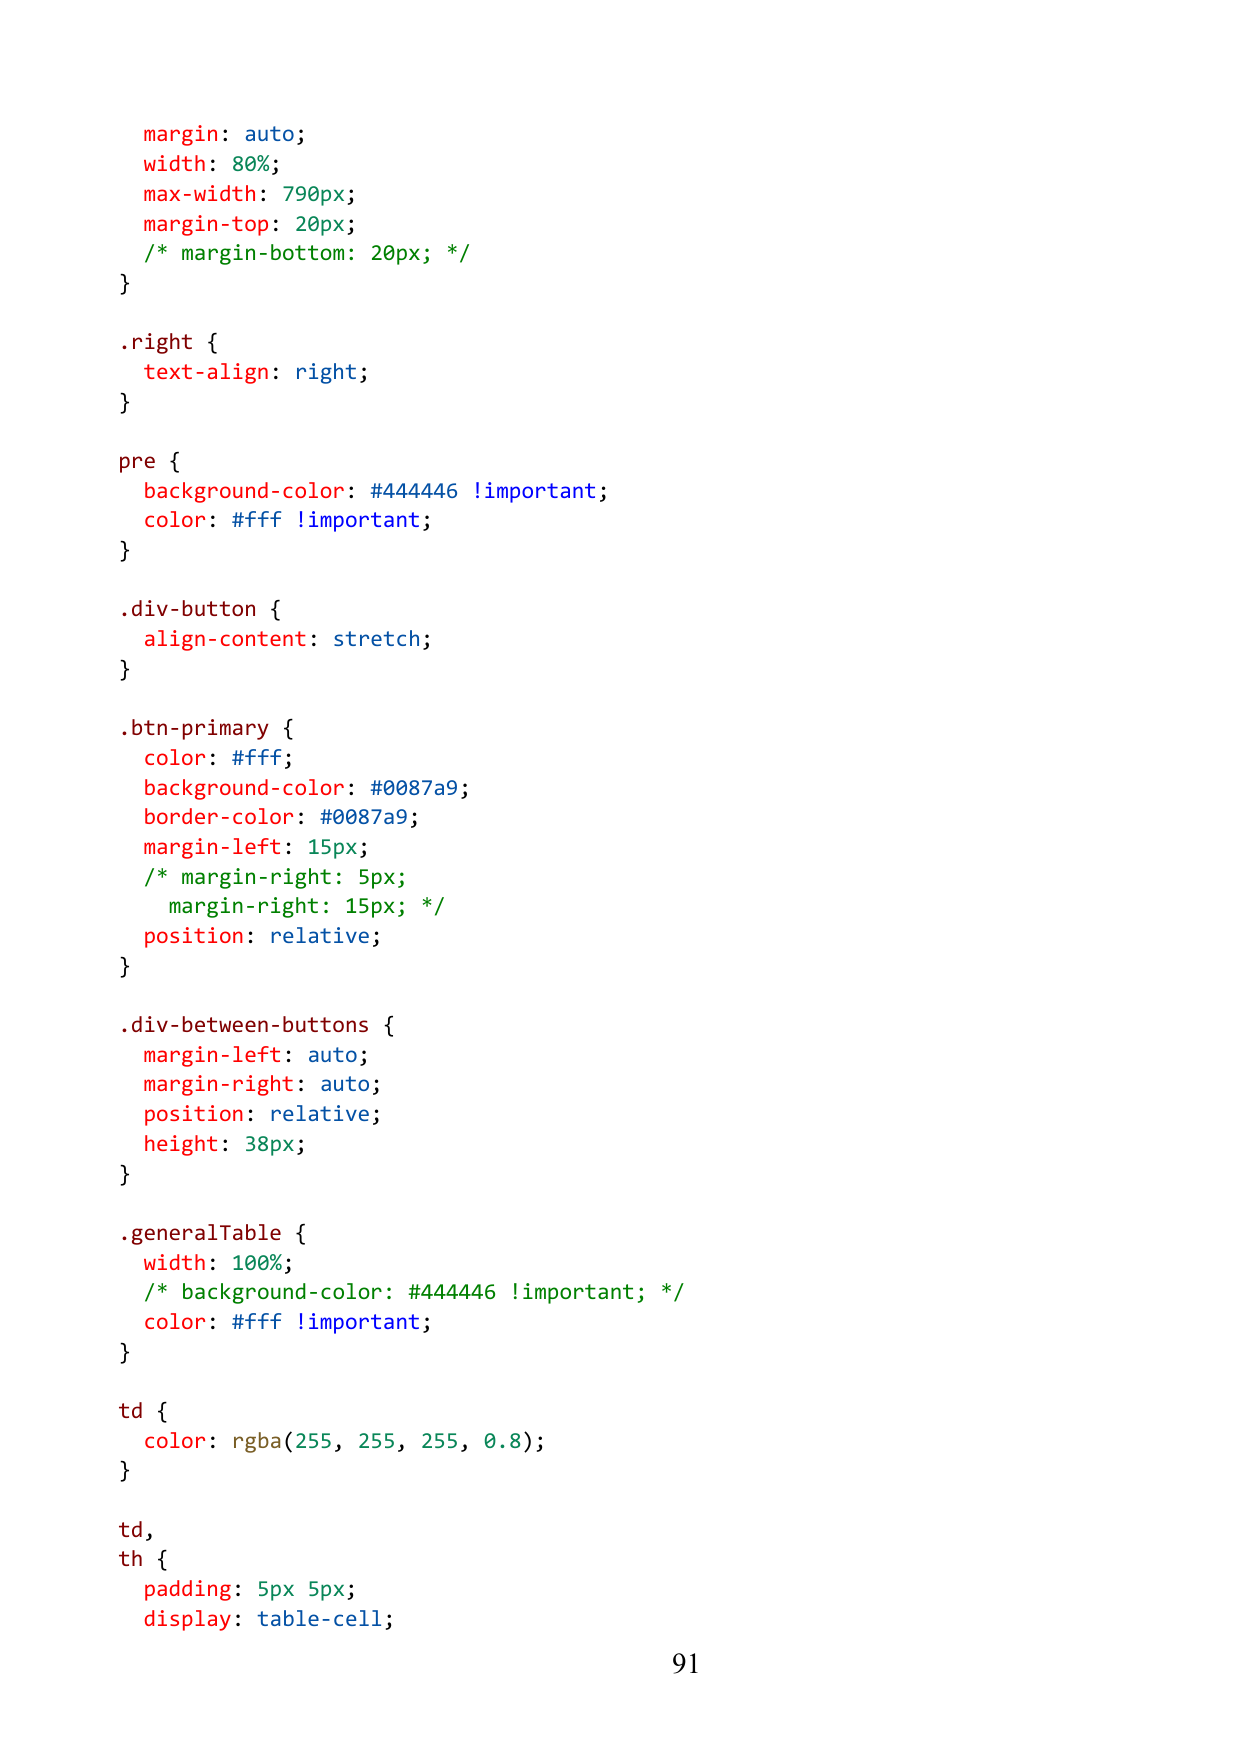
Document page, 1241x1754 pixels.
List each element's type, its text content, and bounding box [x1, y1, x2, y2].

text .btn-primary { [118, 712, 1181, 742]
text position: relative; [118, 920, 1181, 949]
text color: #fff !important; [118, 1306, 1181, 1335]
text th { [118, 1543, 1181, 1573]
text max-width: 790px; [118, 177, 1181, 207]
text .div-between-buttons { [118, 1009, 1181, 1038]
text .generalTable { [118, 1217, 1181, 1246]
text margin-right: auto; [118, 1068, 1181, 1098]
text margin-left: 15px; [118, 831, 1181, 860]
text height: 38px; [118, 1127, 1181, 1157]
text margin-top: 20px; [118, 207, 1181, 237]
text } [118, 1157, 1181, 1187]
text } [118, 949, 1181, 979]
text pre { [118, 445, 1181, 474]
text background-color: #444446 !important; [118, 474, 1181, 504]
text background-color: #0087a9; [118, 771, 1181, 801]
text } [118, 1335, 1181, 1365]
text margin: auto; [118, 118, 1181, 148]
text /* margin-right: 5px; [118, 860, 1181, 890]
text padding: 5px 5px; [118, 1573, 1181, 1602]
text text-align: right; [118, 356, 1181, 385]
text td { [118, 1395, 1181, 1424]
text .div-button { [118, 593, 1181, 623]
text } [118, 534, 1181, 563]
text /* margin-bottom: 20px; */ [118, 237, 1181, 267]
text border-color: #0087a9; [118, 801, 1181, 831]
text } [118, 1454, 1181, 1484]
text /* background-color: #444446 !important; */ [118, 1276, 1181, 1306]
text td, [118, 1513, 1181, 1543]
text } [118, 652, 1181, 682]
text align-content: stretch; [118, 623, 1181, 652]
text color: #fff !important; [118, 504, 1181, 534]
text width: 100%; [118, 1246, 1181, 1276]
text color: #fff; [118, 742, 1181, 771]
text margin-left: auto; [118, 1038, 1181, 1068]
text .right { [118, 326, 1181, 356]
text color: rgba(255, 255, 255, 0.8); [118, 1424, 1181, 1454]
text position: relative; [118, 1098, 1181, 1127]
text width: 80%; [118, 148, 1181, 177]
text display: table-cell; [118, 1602, 1181, 1632]
text margin-right: 15px; */ [118, 890, 1181, 920]
text } [118, 267, 1181, 296]
text } [118, 385, 1181, 415]
